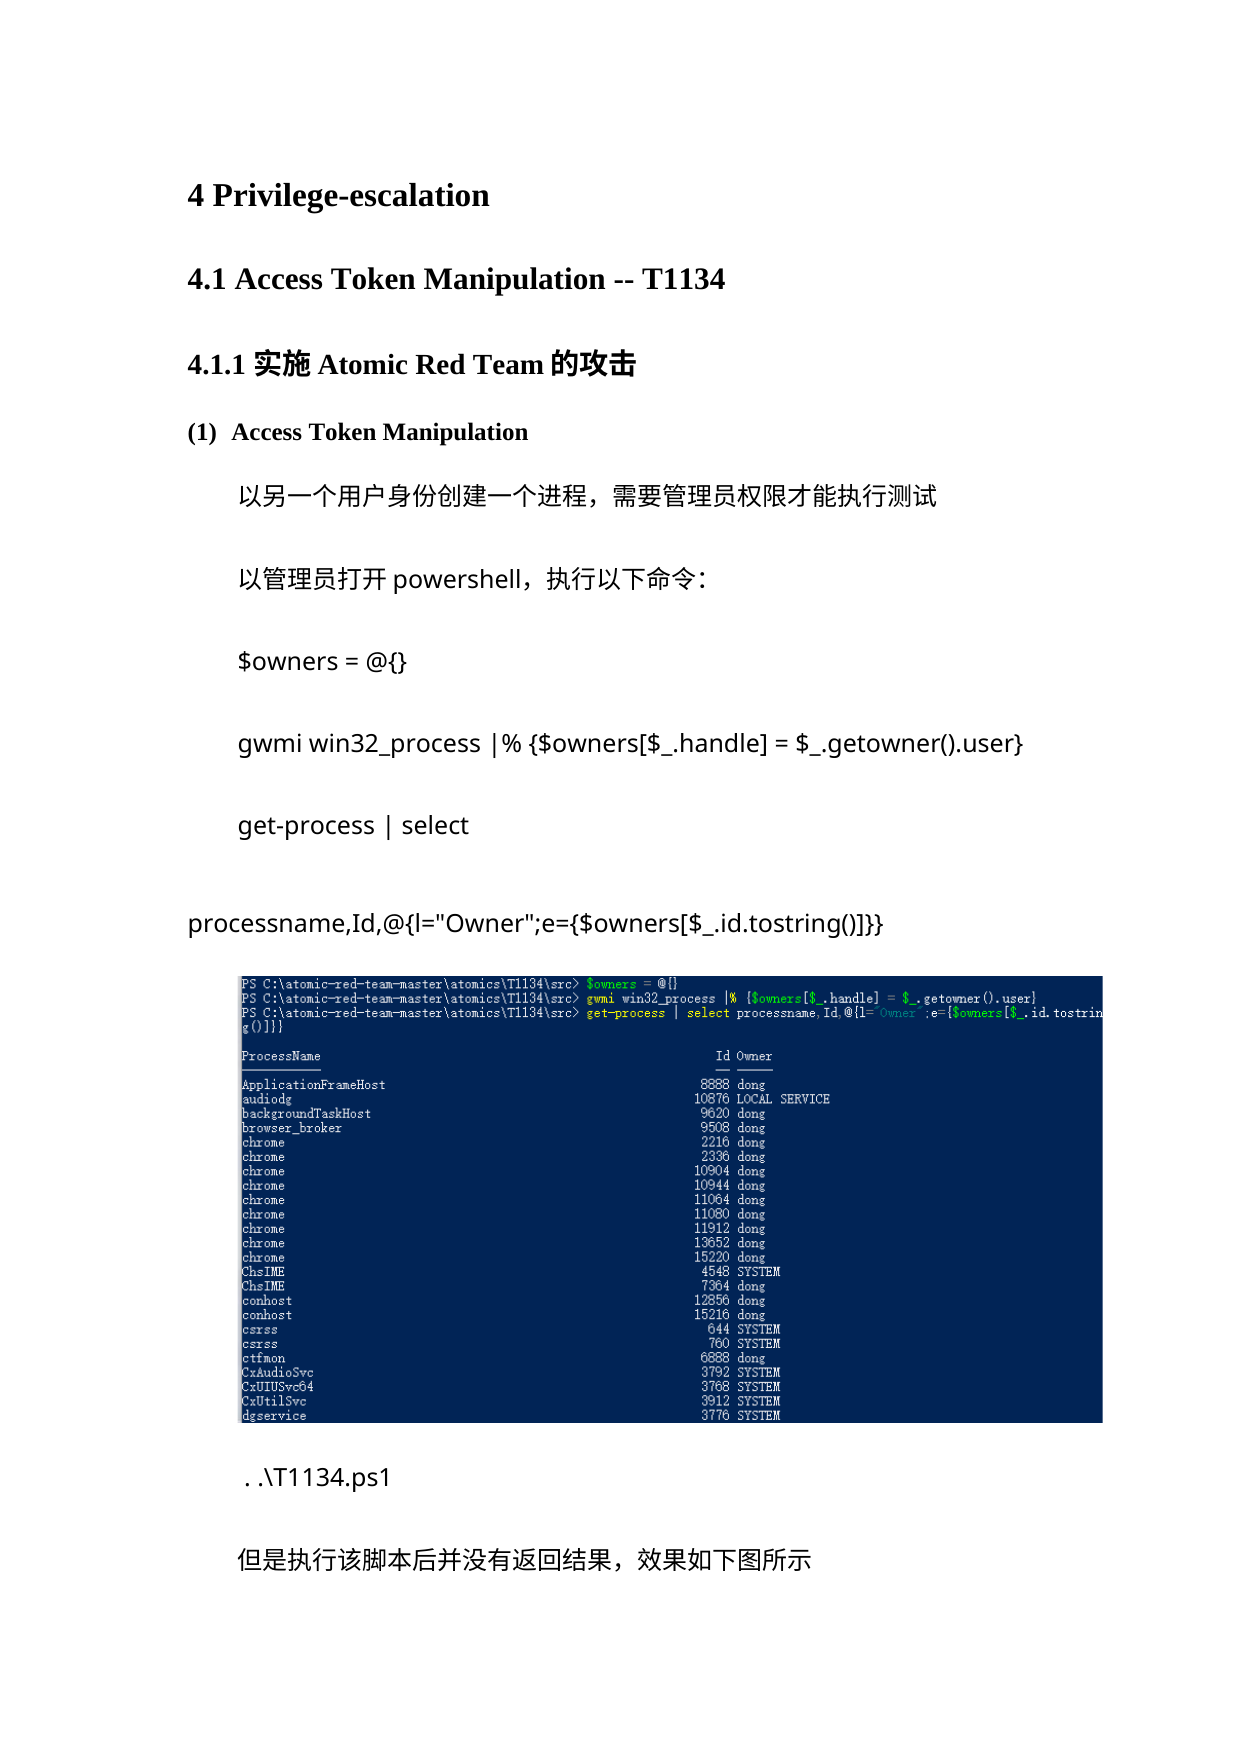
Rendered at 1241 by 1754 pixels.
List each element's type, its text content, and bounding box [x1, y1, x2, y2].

text get-process | select processname,Id,@{l="Owner";e={$owners[$_.id.tostring()]}} [187, 792, 1053, 955]
text 以管理员打开powershell，执行以下命令： [187, 545, 1053, 610]
text 以另一个用户身份创建一个进程，需要管理员权限才能执行测试 [187, 462, 1053, 527]
text 但是执行该脚本后并没有返回结果，效果如下图所示 [187, 1526, 1053, 1591]
text . .\T1134.ps1 [187, 1444, 1053, 1509]
subtitle Access Token Manipulation [187, 415, 1053, 448]
subtitle Privilege-escalation [187, 162, 1053, 227]
picture [237, 976, 1103, 1423]
text $owners = @{} [187, 628, 1053, 693]
text gwmi win32_process |% {$owners[$_.handle] = $_.getowner().user} [187, 710, 1053, 775]
subtitle 实施Atomic Red Team的攻击 [187, 329, 1053, 394]
subtitle Access Token Manipulation -- T1134 [187, 246, 1053, 311]
